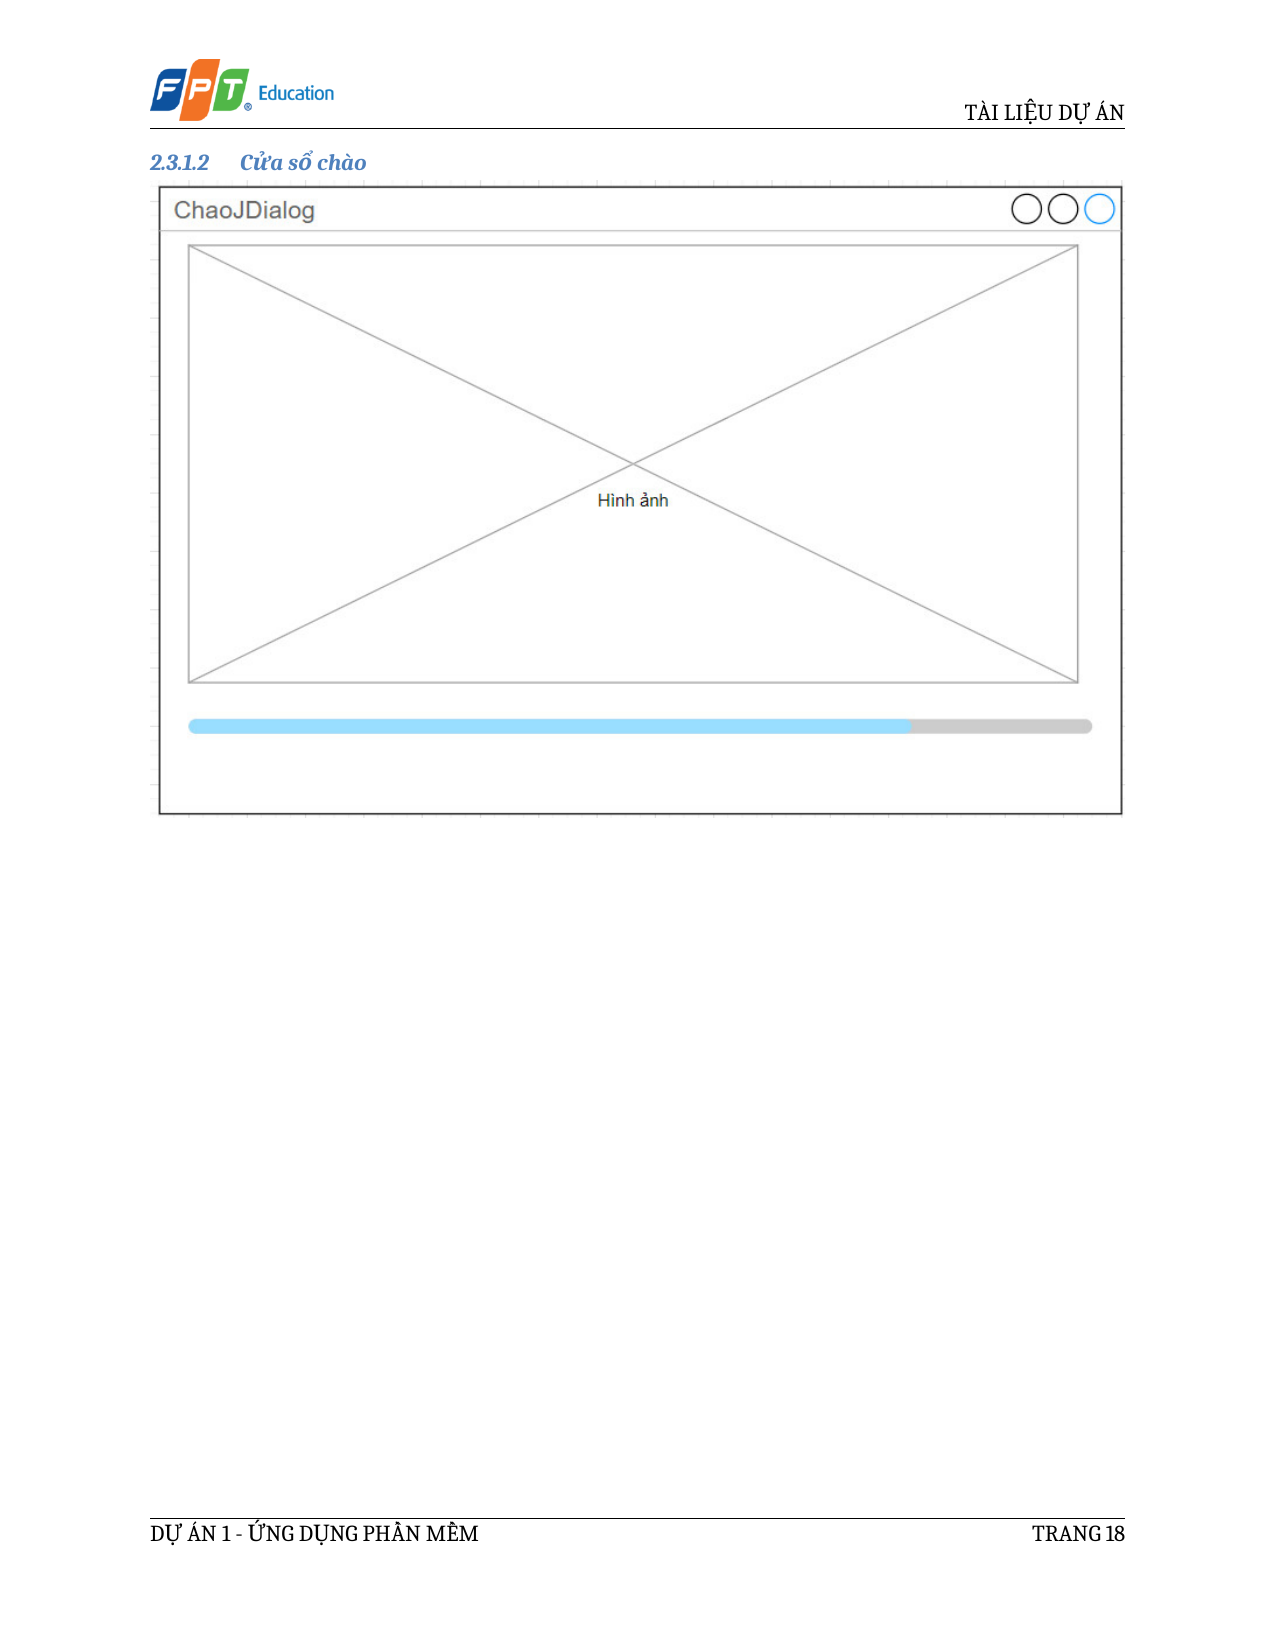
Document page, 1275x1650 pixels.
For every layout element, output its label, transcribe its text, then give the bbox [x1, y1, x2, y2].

picture [150, 59, 336, 121]
picture [150, 180, 1125, 818]
subtitle Cửa sổ chào [150, 150, 1125, 176]
